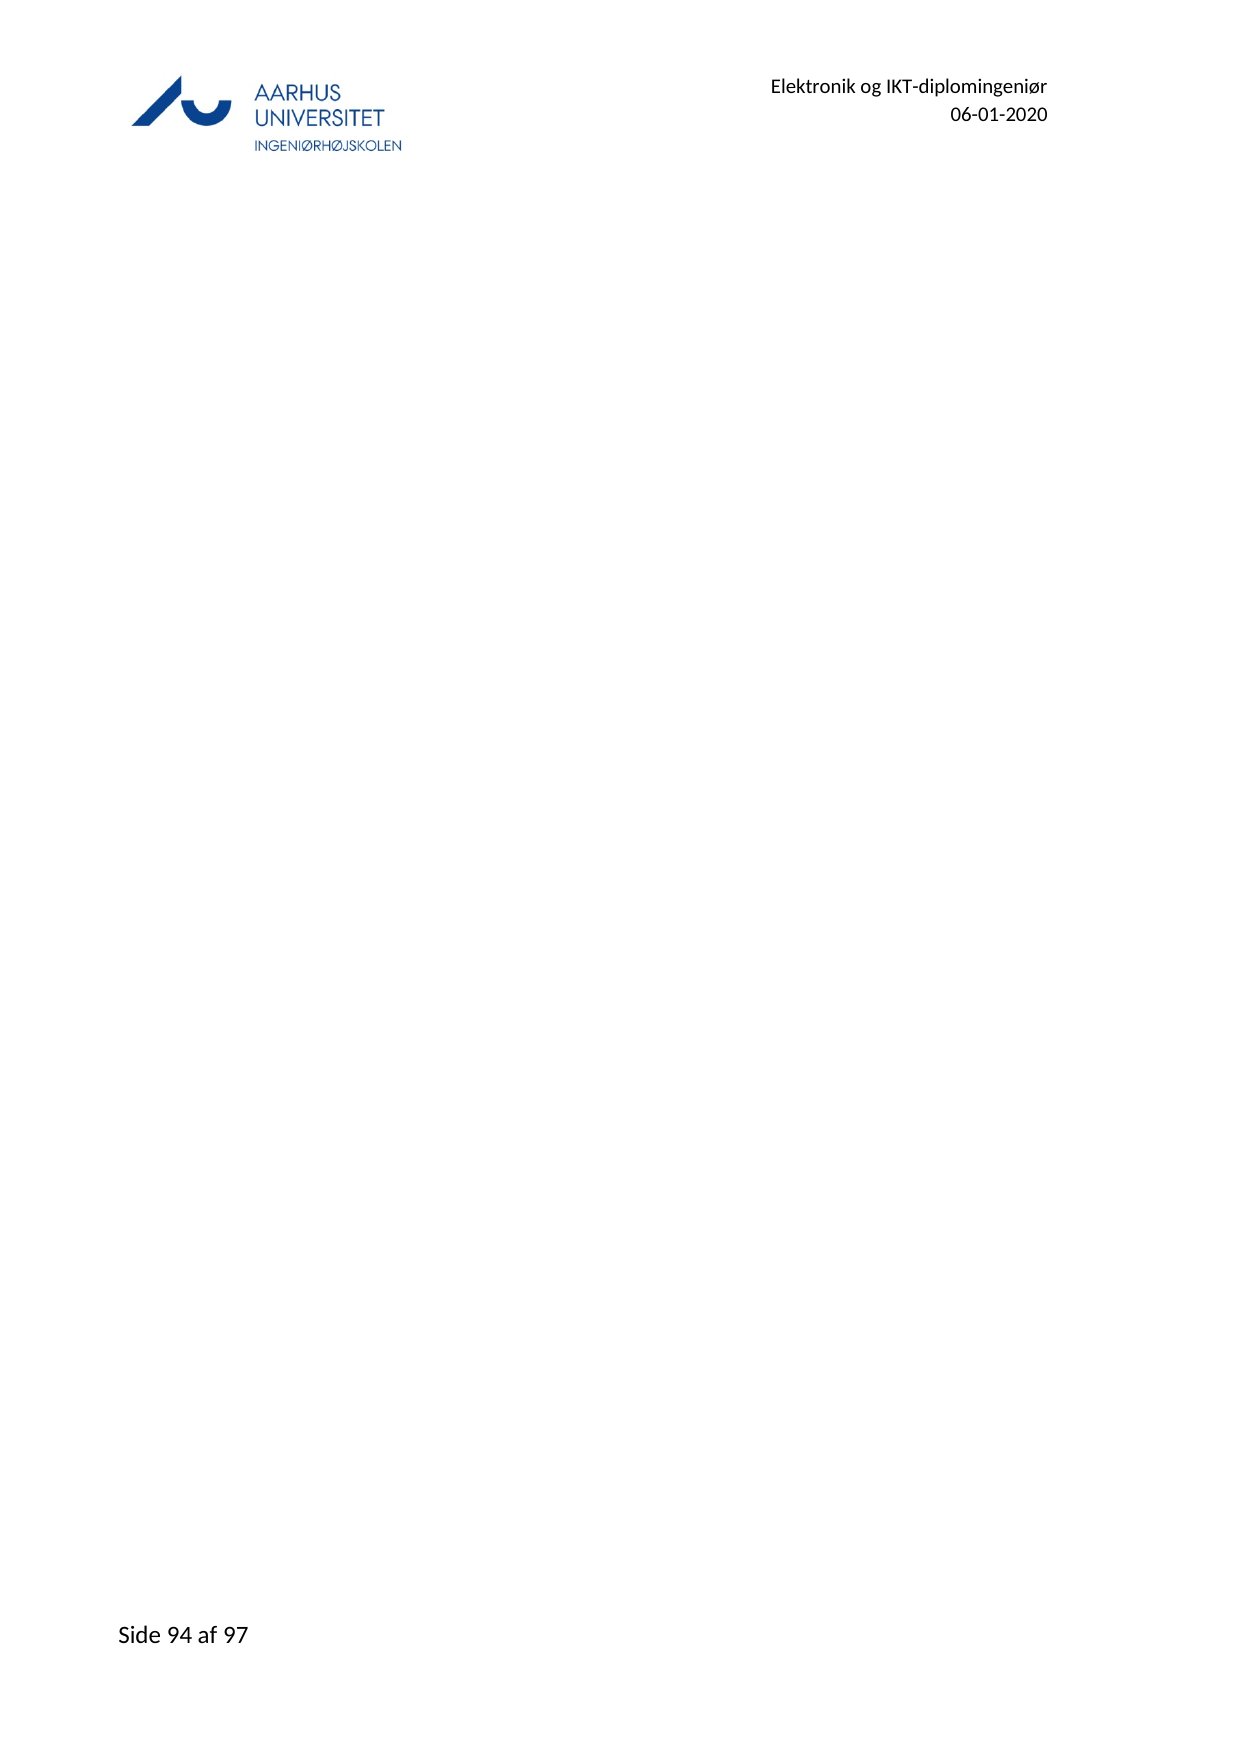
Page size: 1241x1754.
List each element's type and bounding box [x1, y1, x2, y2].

picture [129, 73, 432, 156]
